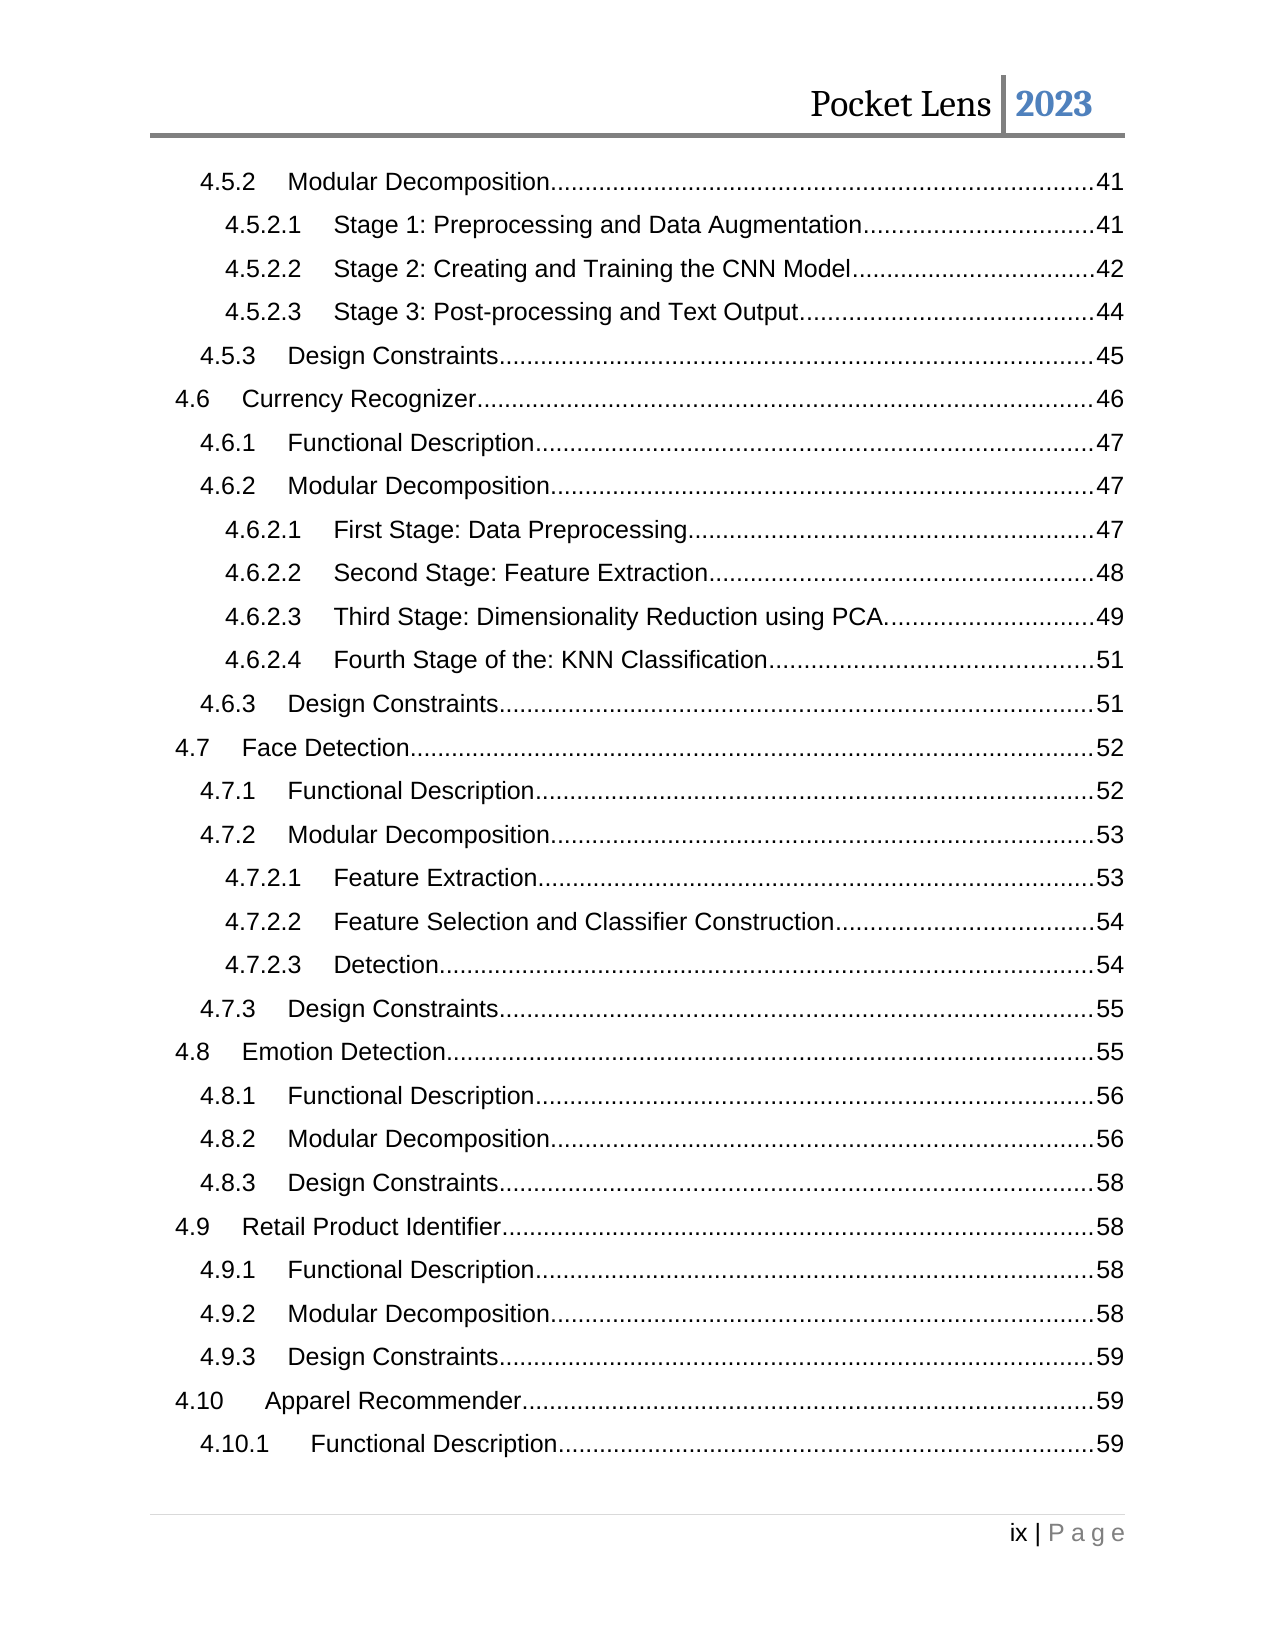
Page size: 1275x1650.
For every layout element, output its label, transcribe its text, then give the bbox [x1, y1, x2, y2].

text 4.6.2.1 First Stage: Data Preprocessing 47 [225, 515, 1125, 544]
text 4.10.1 Functional Description 59 [200, 1429, 1125, 1458]
text 4.9.3 Design Constraints 59 [200, 1342, 1125, 1371]
text 4.9.2 Modular Decomposition 58 [200, 1299, 1125, 1327]
text 4.6.2.4 Fourth Stage of the: KNN Classification 51 [225, 646, 1125, 674]
text 4.5.2.1 Stage 1: Preprocessing and Data Augmentation 41 [225, 210, 1125, 239]
text 4.9 Retail Product Identifier 58 [175, 1212, 1125, 1240]
text 4.6.2.3 Third Stage: Dimensionality Reduction using PCA. 49 [225, 602, 1125, 631]
text 4.10 Apparel Recommender 59 [175, 1386, 1125, 1414]
text 4.7.3 Design Constraints 55 [200, 994, 1125, 1023]
text 4.9.1 Functional Description 58 [200, 1255, 1125, 1284]
text 4.5.2.2 Stage 2: Creating and Training the CNN Model 42 [225, 254, 1125, 282]
text 4.8.1 Functional Description 56 [200, 1081, 1125, 1110]
text 4.6.2 Modular Decomposition 47 [200, 471, 1125, 500]
text 4.5.2.3 Stage 3: Post-processing and Text Output 44 [225, 297, 1125, 326]
text 4.8 Emotion Detection 55 [175, 1037, 1125, 1066]
text 4.5.3 Design Constraints 45 [200, 341, 1125, 369]
text 4.5.2 Modular Decomposition 41 [200, 167, 1125, 195]
text 4.8.3 Design Constraints 58 [200, 1168, 1125, 1197]
text 4.7.2.1 Feature Extraction 53 [225, 863, 1125, 892]
text 4.7.2 Modular Decomposition 53 [200, 820, 1125, 848]
text 4.8.2 Modular Decomposition 56 [200, 1124, 1125, 1153]
text 4.6.3 Design Constraints 51 [200, 689, 1125, 718]
text 4.6.1 Functional Description 47 [200, 428, 1125, 457]
text 4.7.2.3 Detection 54 [225, 950, 1125, 979]
text 4.7 Face Detection 52 [175, 733, 1125, 761]
text 4.7.2.2 Feature Selection and Classifier Construction 54 [225, 907, 1125, 936]
text 4.7.1 Functional Description 52 [200, 776, 1125, 805]
text 4.6.2.2 Second Stage: Feature Extraction 48 [225, 558, 1125, 587]
text 4.6 Currency Recognizer 46 [175, 384, 1125, 413]
